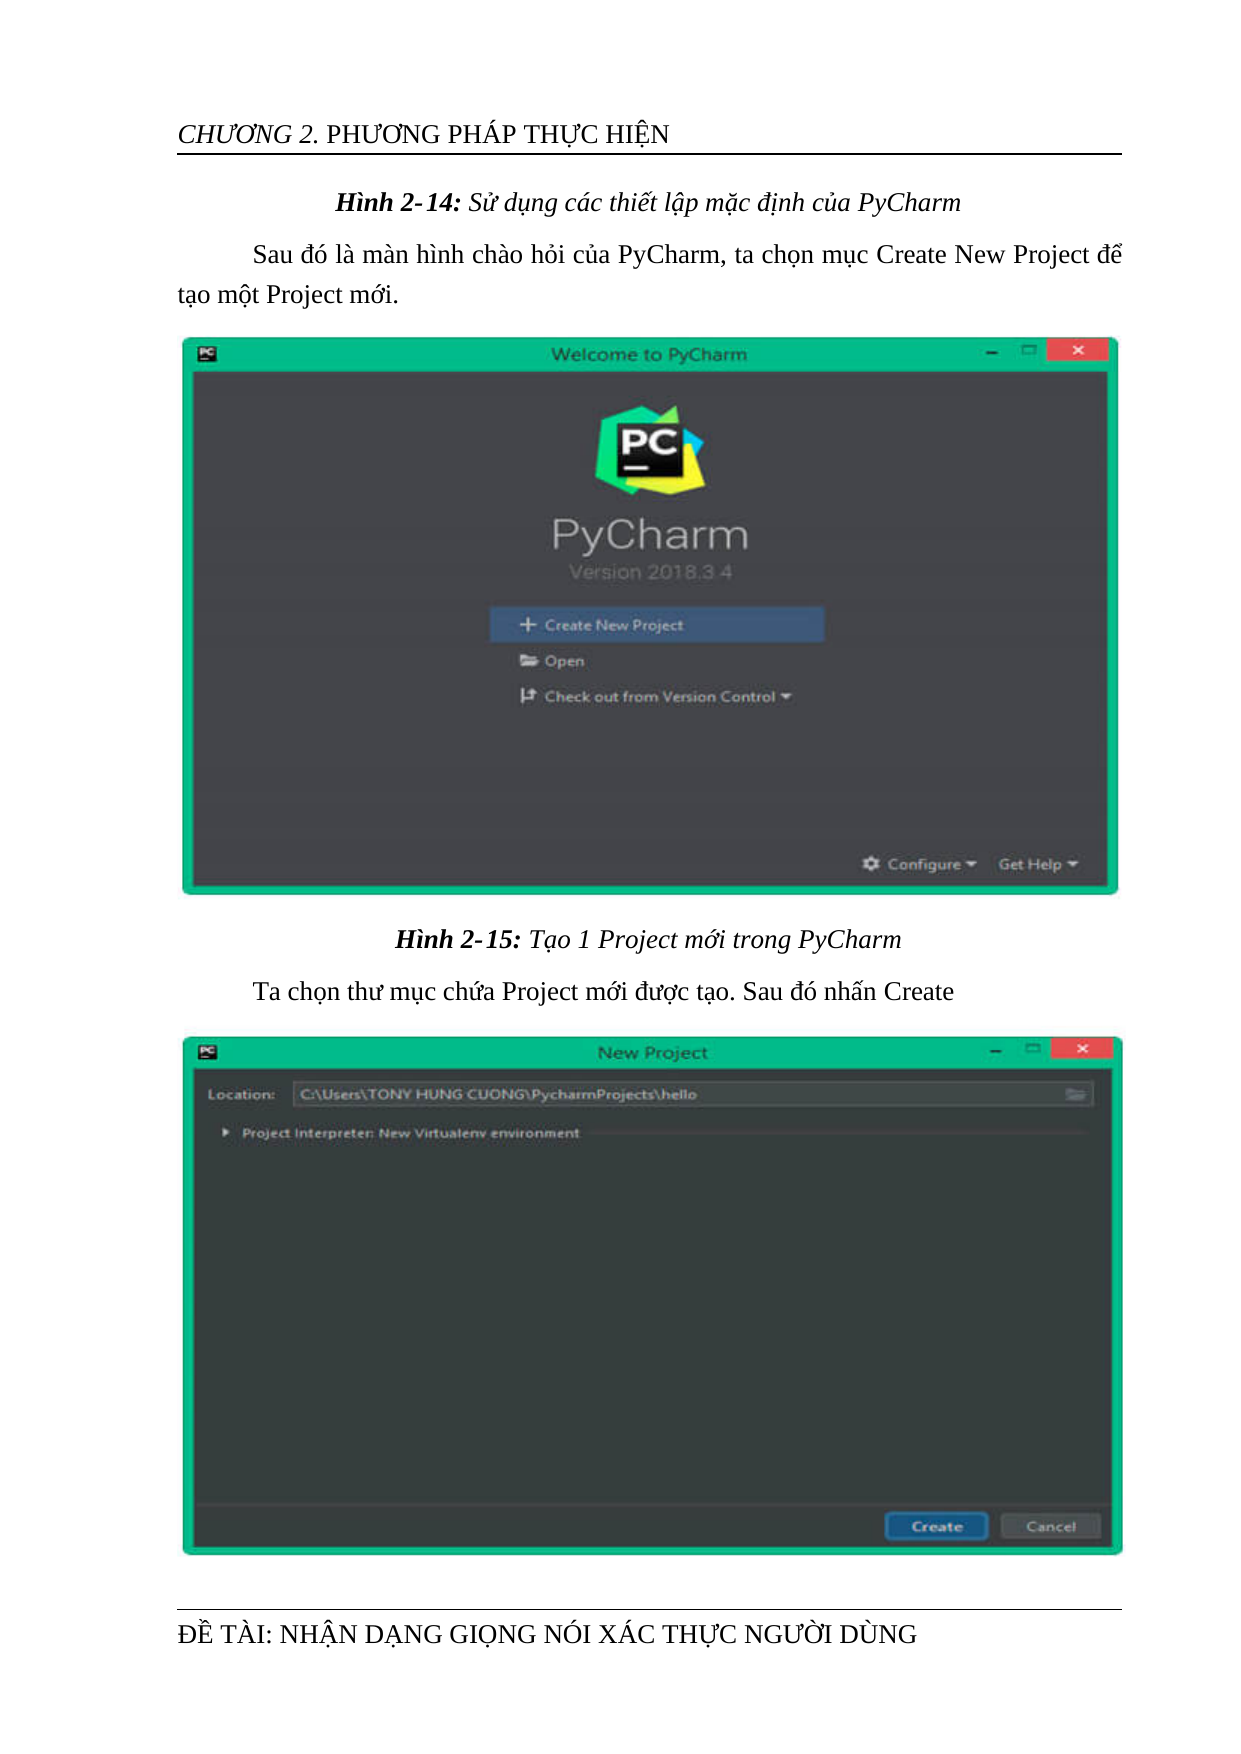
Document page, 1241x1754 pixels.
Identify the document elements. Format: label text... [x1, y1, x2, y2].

picture [177, 331, 1124, 902]
text Hình 2-15: Tạo 1 Project mới trong PyCharm [177, 923, 1122, 955]
picture [177, 1022, 1133, 1560]
text Sau đó là màn hình chào hỏi của PyCharm, ta chọn mục Create New Project để tạo một Project mới. [177, 238, 1122, 310]
text Ta chọn thư mục chứa Project mới được tạo. Sau đó nhấn Create [177, 976, 1122, 1007]
text Hình 2-14: Sử dụng các thiết lập mặc định của PyCharm [177, 186, 1122, 217]
